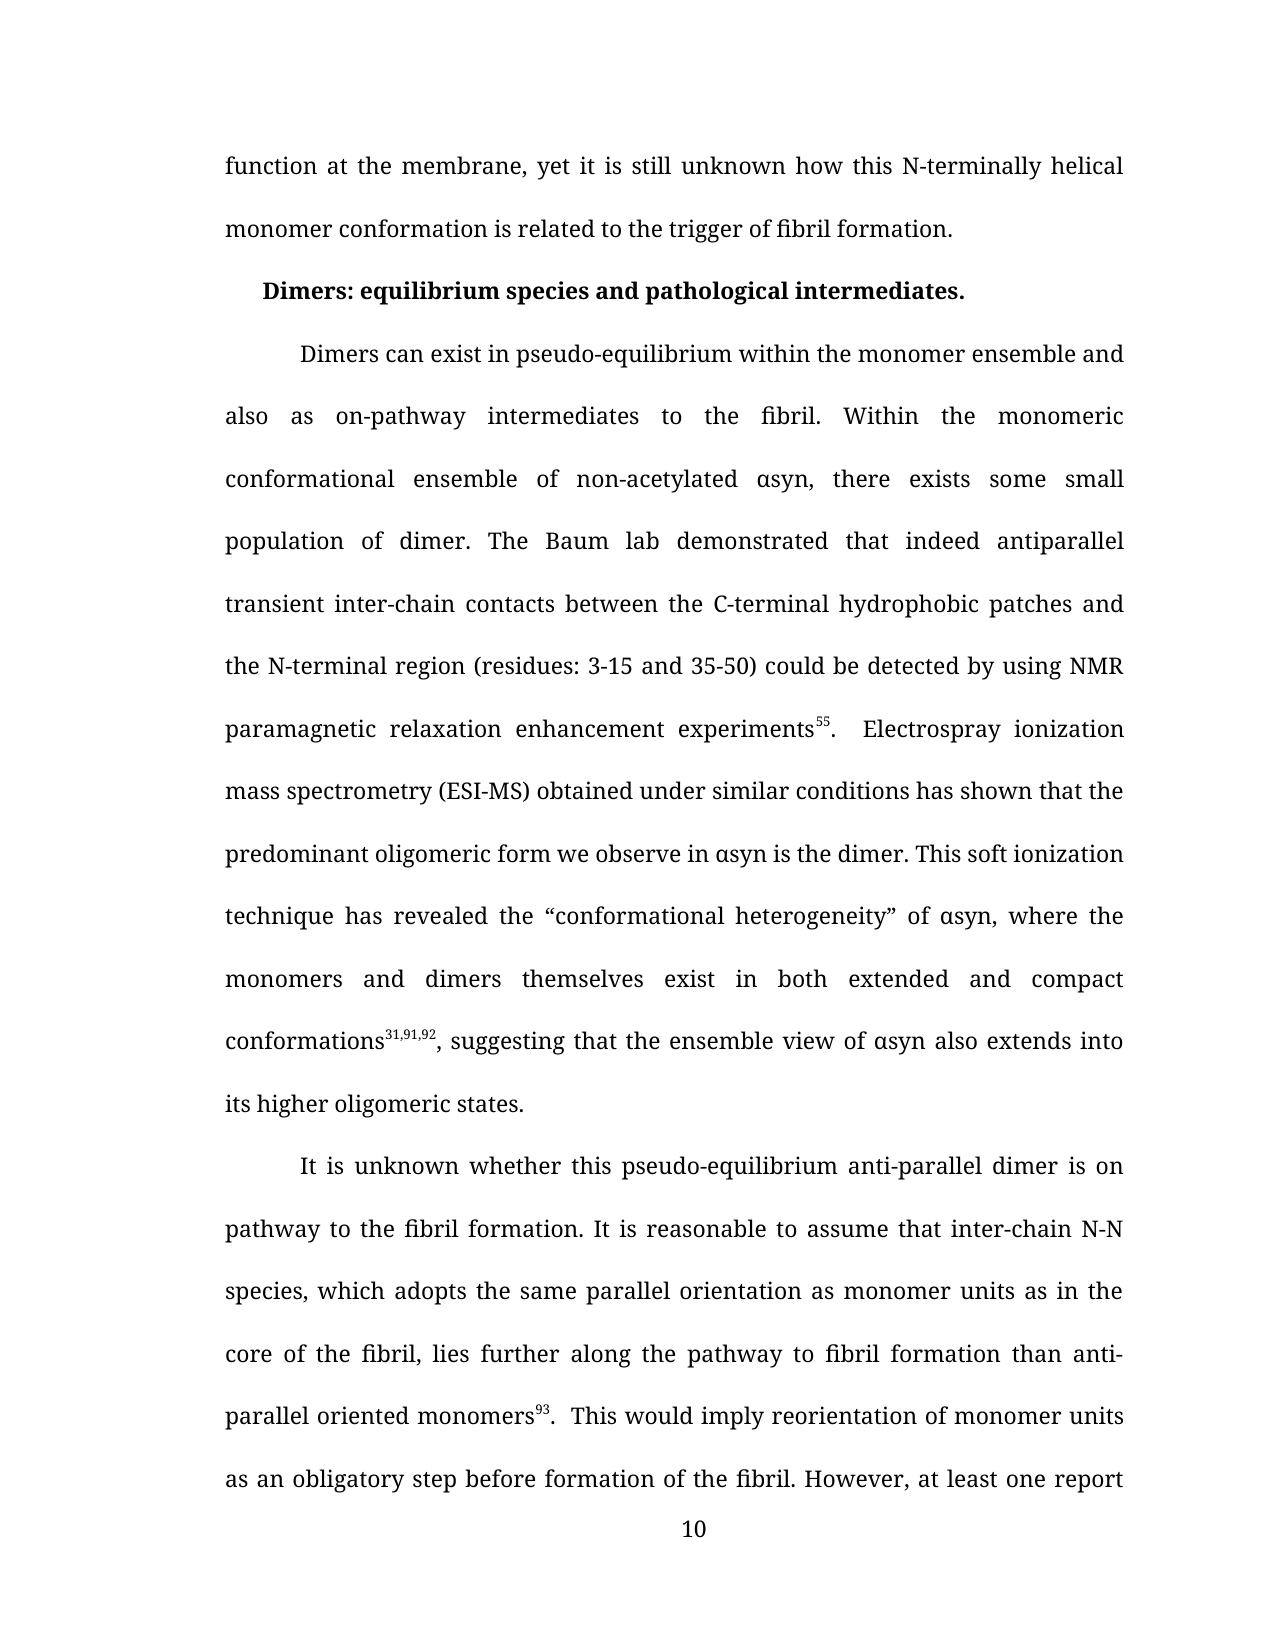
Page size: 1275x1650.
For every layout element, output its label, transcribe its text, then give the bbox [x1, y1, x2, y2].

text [225, 1150, 1125, 1494]
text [225, 150, 1125, 244]
text Dimers can exist in pseudo-equilibrium within the monomer ensemble and also as on-pathway intermediates to the fibril. Within the monomeric conformational ensemble of non-acetylated αsyn, there exists some small population of dimer. The Baum lab demonstrated that indeed antiparallel transient inter-chain contacts between the C-terminal hydrophobic patches and the N-terminal region (residues: 3-15 and 35-50) could be detected by using NMR paramagnetic relaxation enhancement experiments55. Electrospray ionization mass spectrometry (ESI-MS) obtained under similar conditions has shown that the predominant oligomeric form we observe in αsyn is the dimer. This soft ionization technique has revealed the “conformational heterogeneity” of αsyn, where the monomers and dimers themselves exist in both extended and compact conformations31,91,92, suggesting that the ensemble view of αsyn also extends into its higher oligomeric states. [225, 337, 1125, 1119]
text Dimers: equilibrium species and pathological intermediates. [225, 275, 1125, 306]
